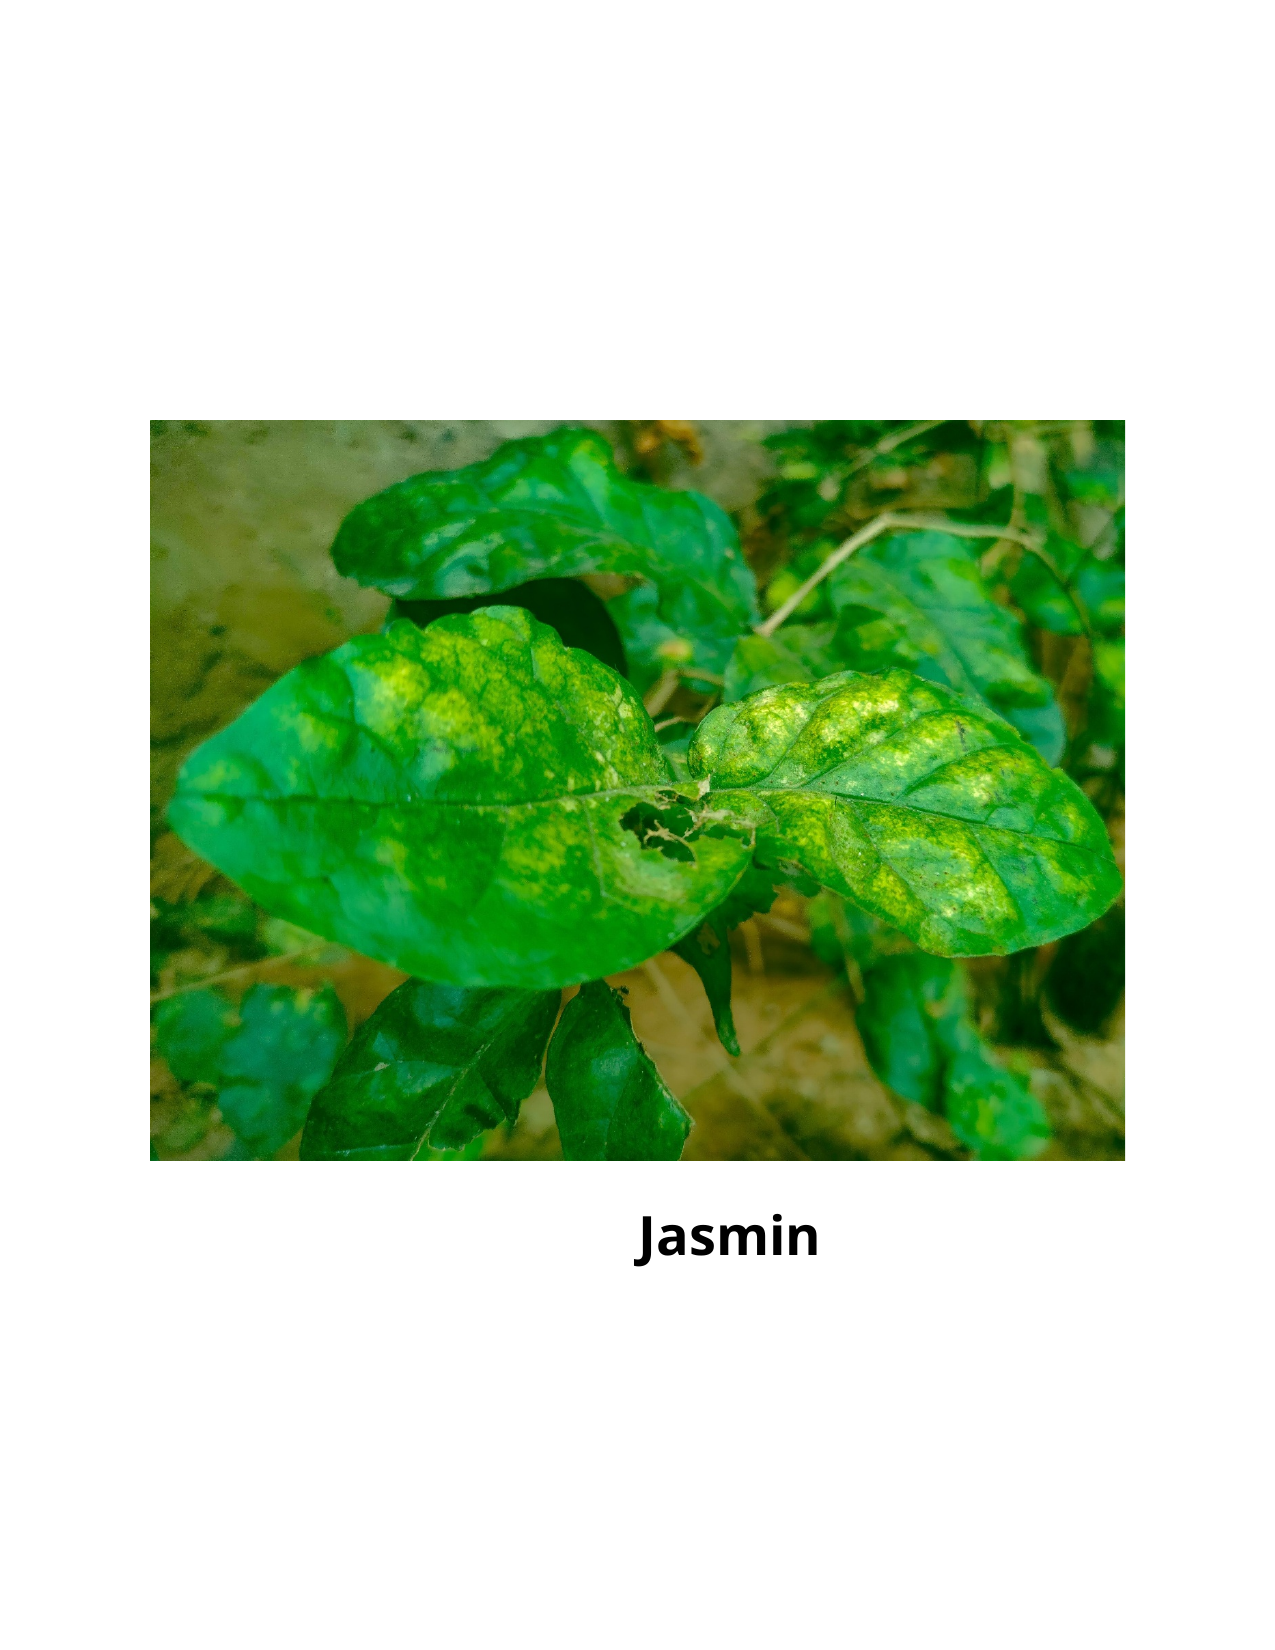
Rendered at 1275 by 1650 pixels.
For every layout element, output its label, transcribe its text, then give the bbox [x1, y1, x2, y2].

picture [150, 420, 1125, 1161]
text Jasmin [150, 1161, 1125, 1272]
